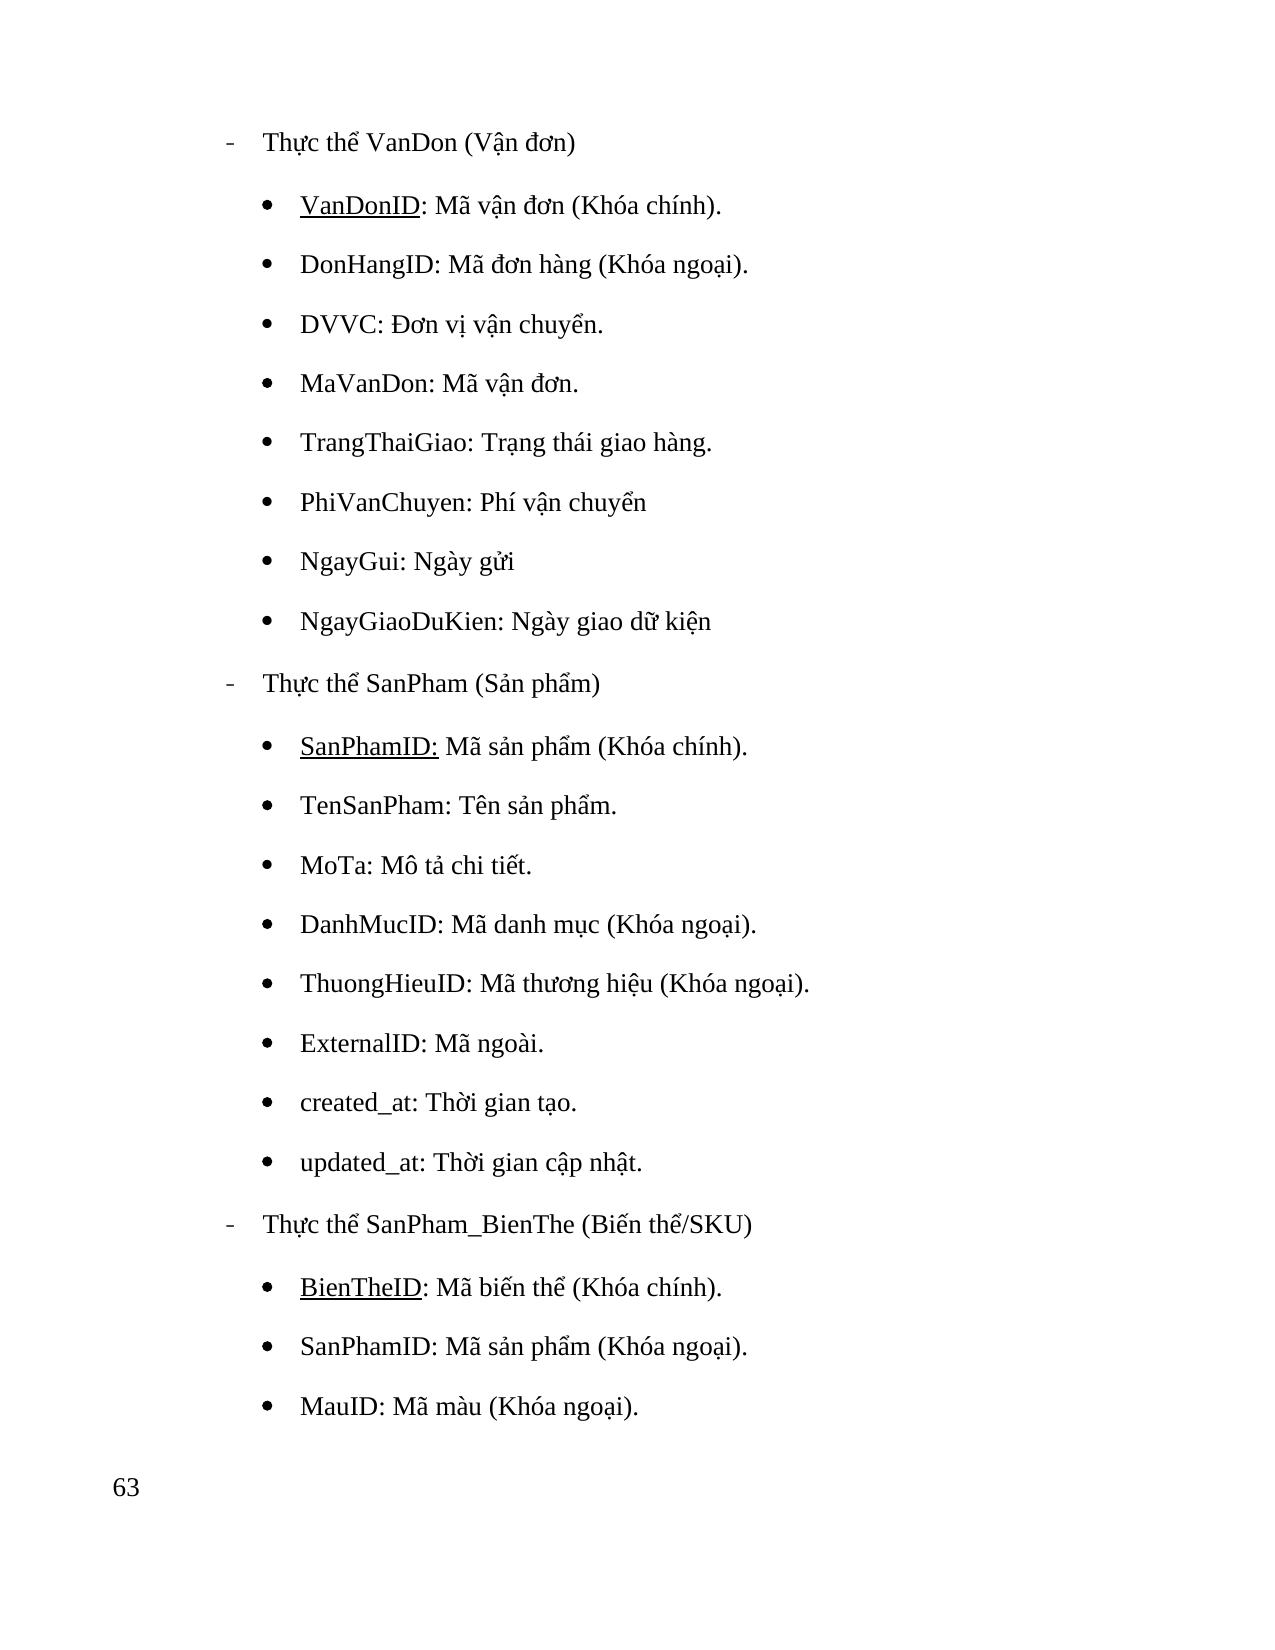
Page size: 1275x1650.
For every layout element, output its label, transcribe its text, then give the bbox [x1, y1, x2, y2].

list TrangThaiGiao: Trạng thái giao hàng. [262, 426, 1162, 458]
list MauID: Mã màu (Khóa ngoại). [262, 1390, 1162, 1421]
list NgayGui: Ngày gửi [262, 545, 1162, 576]
list MoTa: Mô tả chi tiết. [262, 849, 1162, 880]
list DanhMucID: Mã danh mục (Khóa ngoại). [262, 908, 1162, 939]
list SanPhamID: Mã sản phẩm (Khóa chính). [262, 730, 1162, 761]
list created_at: Thời gian tạo. [262, 1086, 1162, 1117]
list SanPhamID: Mã sản phẩm (Khóa ngoại). [262, 1330, 1162, 1362]
list TenSanPham: Tên sản phẩm. [262, 789, 1162, 821]
list ExternalID: Mã ngoài. [262, 1027, 1162, 1058]
list Thực thể SanPham_BienThe (Biến thể/SKU) [225, 1205, 1162, 1241]
list DonHangID: Mã đơn hàng (Khóa ngoại). [262, 248, 1162, 279]
list Thực thể VanDon (Vận đơn) [225, 123, 1162, 159]
list DVVC: Đơn vị vận chuyển. [262, 308, 1162, 339]
list BienTheID: Mã biến thể (Khóa chính). [262, 1271, 1162, 1302]
list Thực thể SanPham (Sản phẩm) [225, 664, 1162, 700]
list updated_at: Thời gian cập nhật. [262, 1146, 1162, 1177]
list PhiVanChuyen: Phí vận chuyển [262, 486, 1162, 517]
list ThuongHieuID: Mã thương hiệu (Khóa ngoại). [262, 967, 1162, 999]
list MaVanDon: Mã vận đơn. [262, 367, 1162, 398]
list NgayGiaoDuKien: Ngày giao dữ kiện [262, 604, 1162, 636]
list VanDonID: Mã vận đơn (Khóa chính). [262, 189, 1162, 220]
